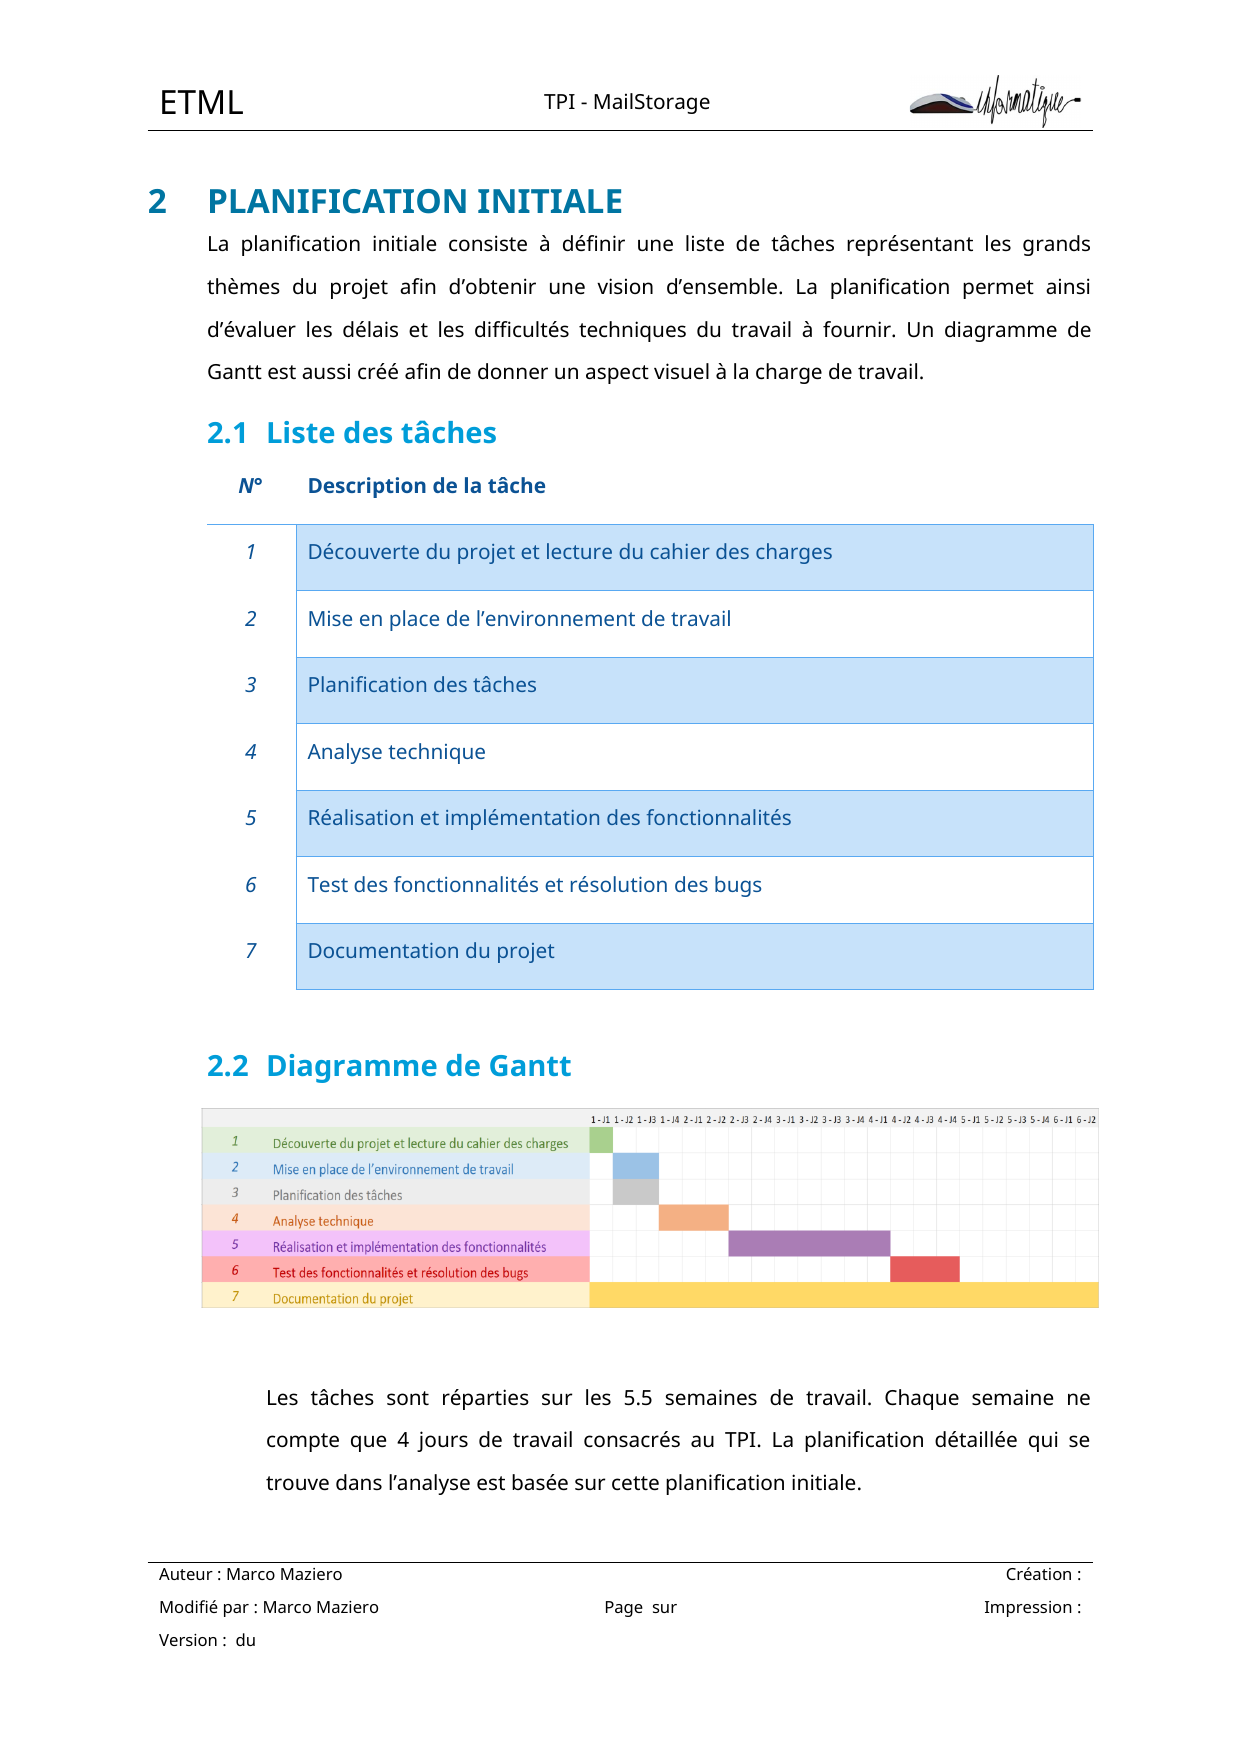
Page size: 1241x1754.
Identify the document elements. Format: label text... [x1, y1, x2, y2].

picture [201, 1108, 1099, 1308]
table_cell Réalisation et implémentation des fonctionnalités [297, 791, 1093, 856]
text Les tâches sont réparties sur les 5.5 semaines de travail. Chaque semaine ne compte que 4 jours de travail consacrés au TPI. La planification détaillée qui se trouve dans l’analyse est basée sur cette planification initiale. [266, 1383, 1092, 1496]
table_cell 1 [207, 525, 296, 590]
table_cell Planification des tâches [297, 658, 1093, 723]
subtitle Diagramme de Gantt [207, 1045, 1092, 1085]
table_cell 2 [207, 590, 296, 657]
table_cell 5 [207, 790, 296, 856]
table_cell Test des fonctionnalités et résolution des bugs [297, 857, 1093, 923]
picture [909, 75, 1082, 128]
table_cell 3 [207, 657, 296, 723]
table_cell 6 [207, 856, 296, 923]
table_cell Documentation du projet [297, 924, 1093, 989]
table_cell 7 [207, 923, 296, 989]
table_header N° [207, 459, 296, 524]
table_cell 4 [207, 723, 296, 790]
table_cell Découverte du projet et lecture du cahier des charges [297, 525, 1093, 590]
subtitle Liste des tâches [207, 412, 1092, 452]
table_cell Mise en place de l’environnement de travail [297, 591, 1093, 657]
subtitle Planification Initiale [148, 178, 1092, 223]
text La planification initiale consiste à définir une liste de tâches représentant les grands thèmes du projet afin d’obtenir une vision d’ensemble. La planification permet ainsi d’évaluer les délais et les difficultés techniques du travail à fournir. Un diagramme de Gantt est aussi créé afin de donner un aspect visuel à la charge de travail. [207, 229, 1092, 386]
table_header Description de la tâche [296, 459, 1093, 524]
table_cell Analyse technique [297, 724, 1093, 790]
